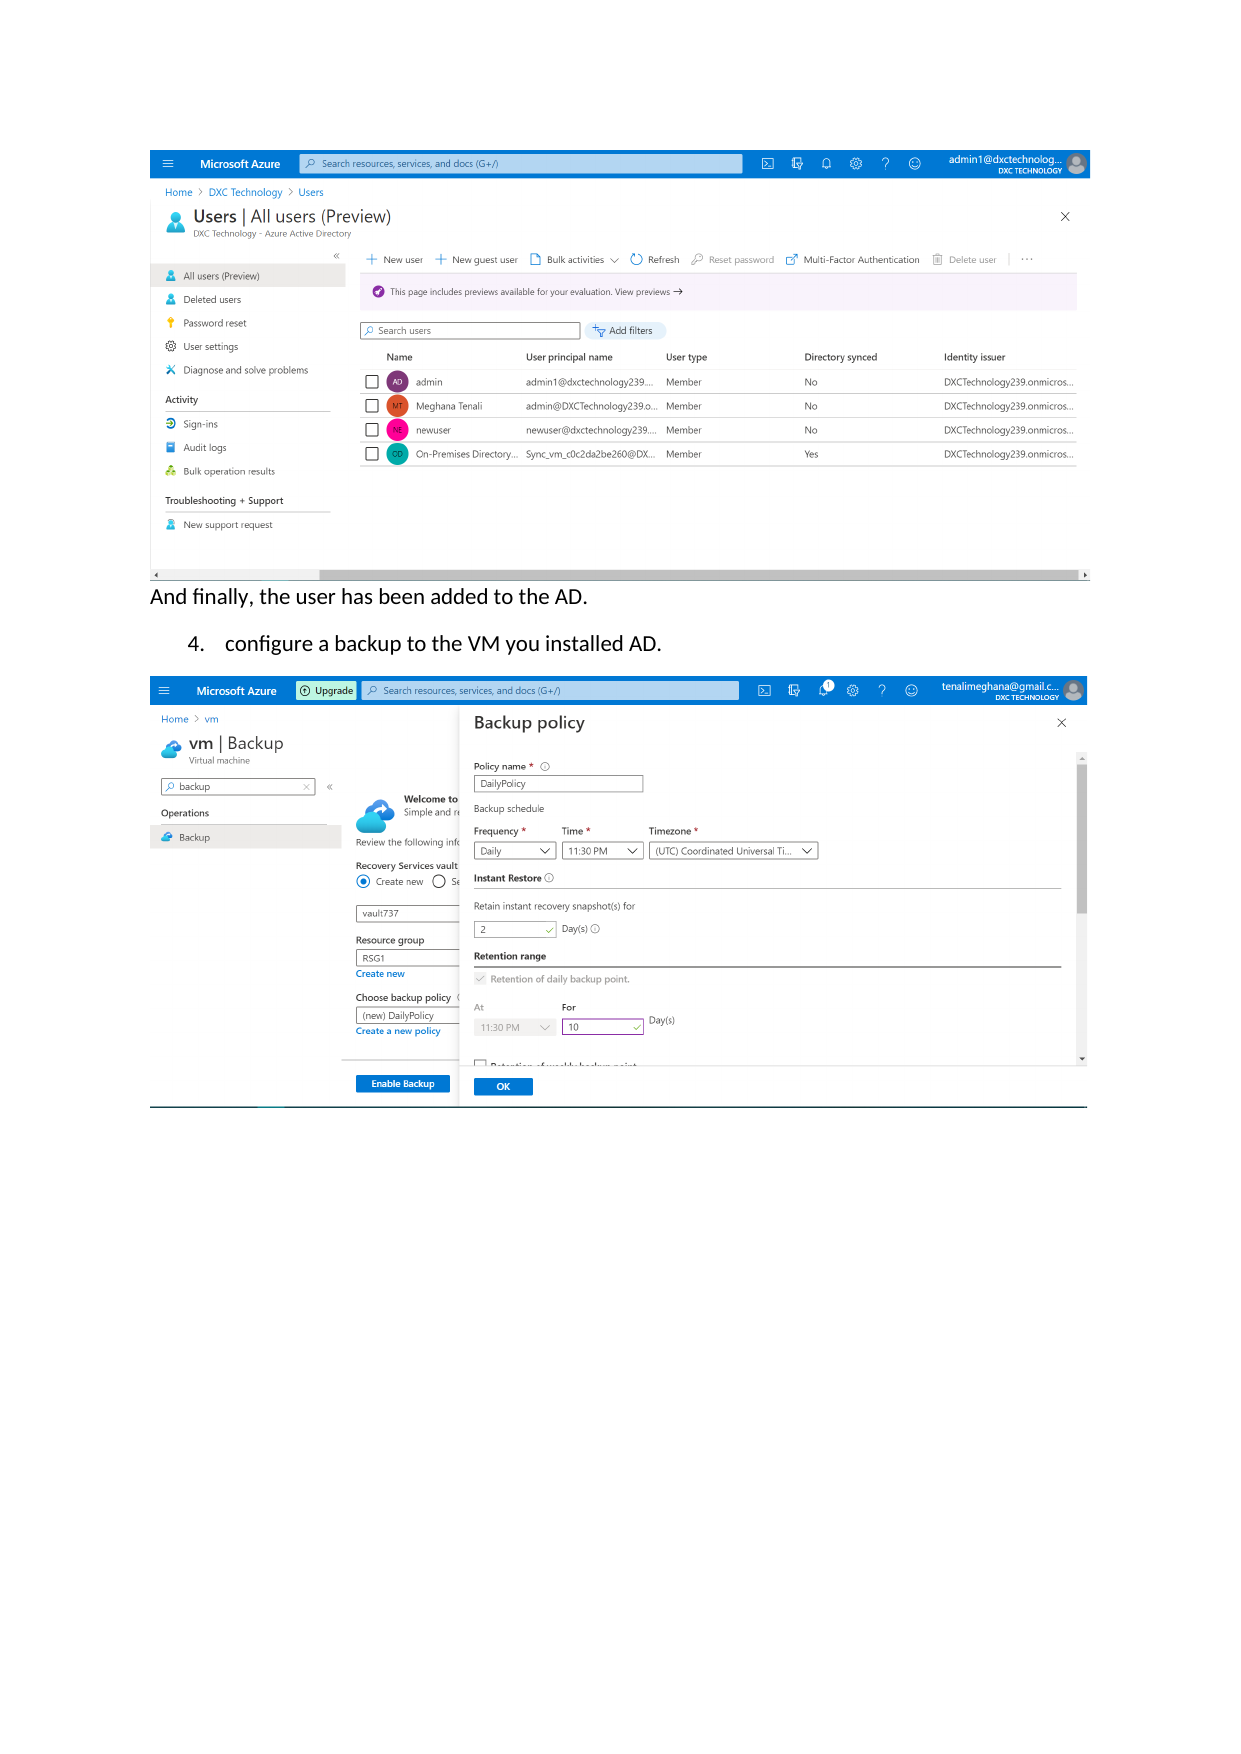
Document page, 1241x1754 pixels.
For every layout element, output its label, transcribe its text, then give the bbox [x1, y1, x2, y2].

picture [150, 150, 1091, 581]
list configure a backup to the VM you installed AD. [187, 629, 1090, 657]
text And finally, the user has been added to the AD. [150, 581, 1090, 610]
picture [150, 676, 1088, 1108]
